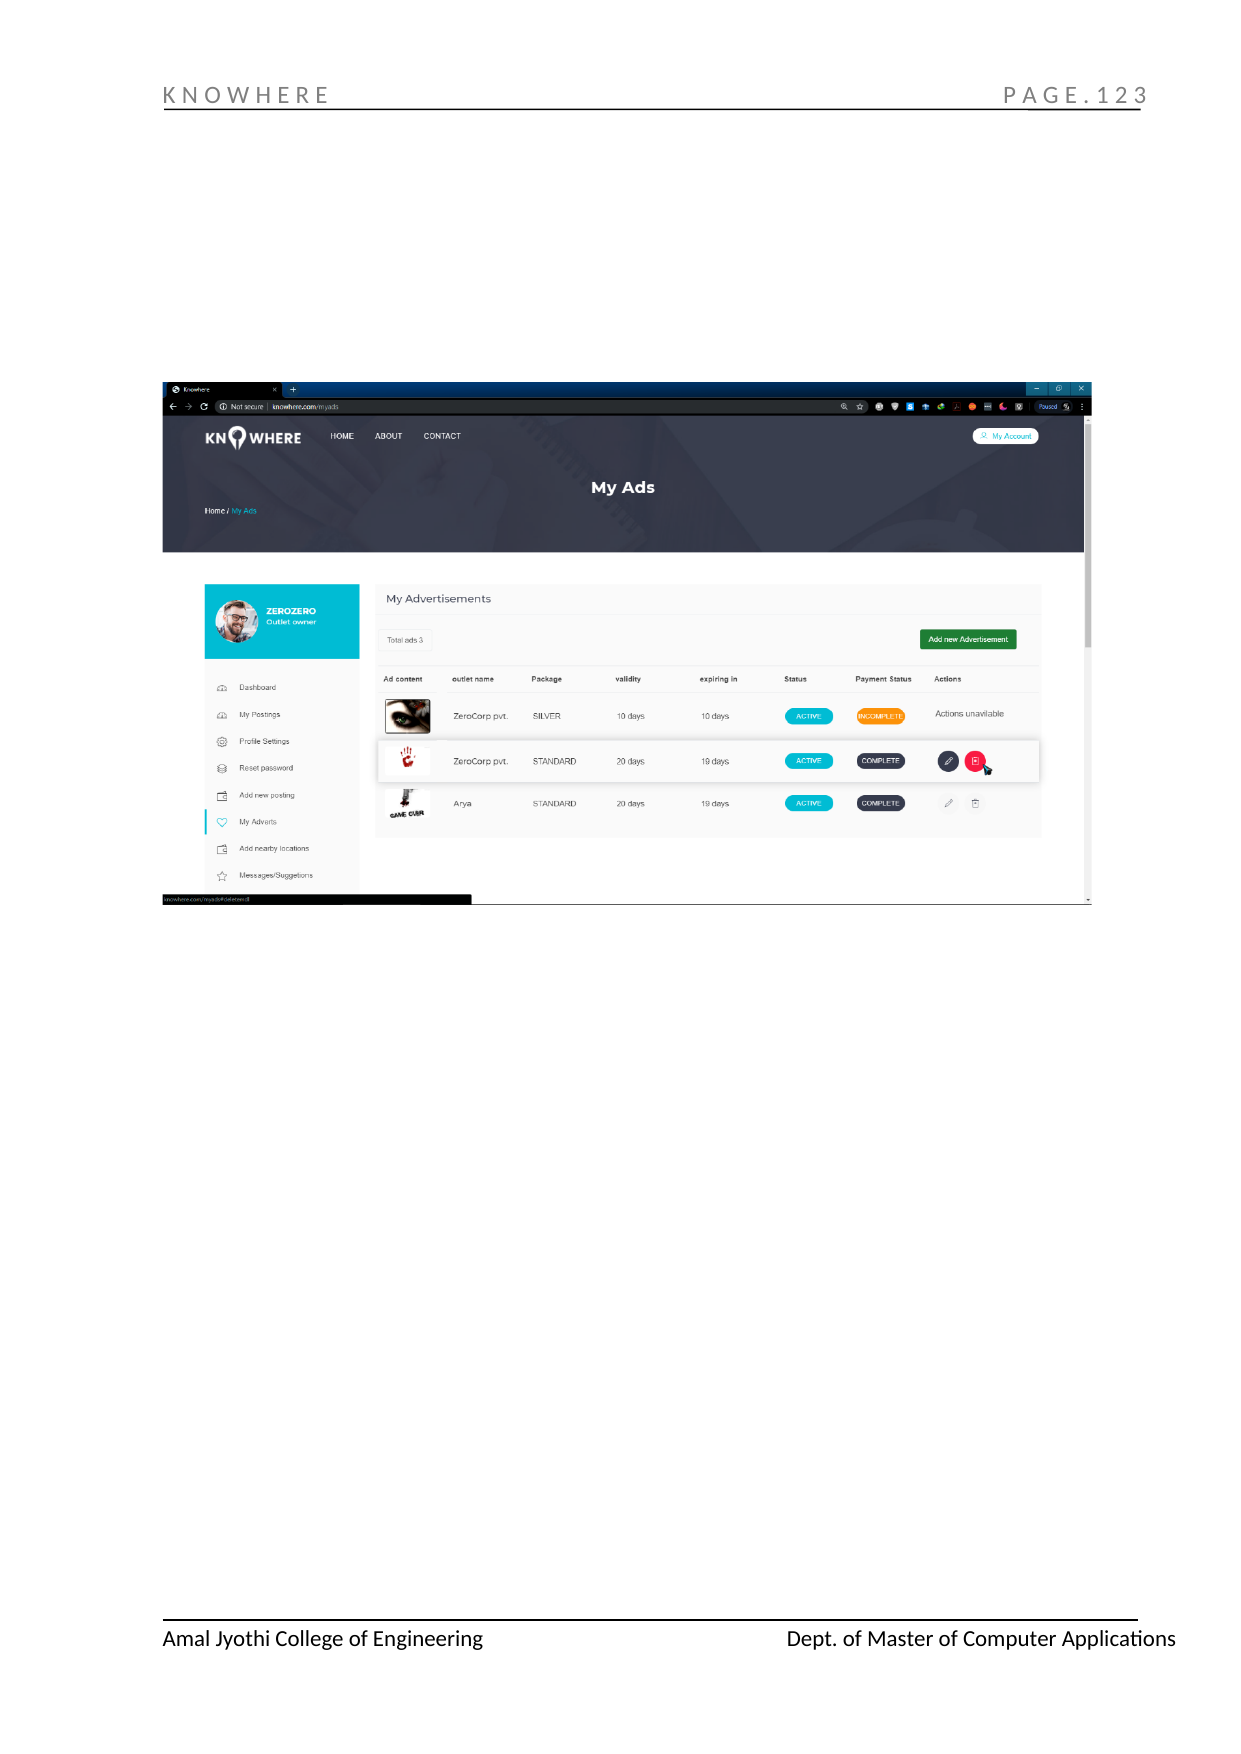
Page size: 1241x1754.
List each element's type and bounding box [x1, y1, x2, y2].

picture [162, 382, 1092, 905]
